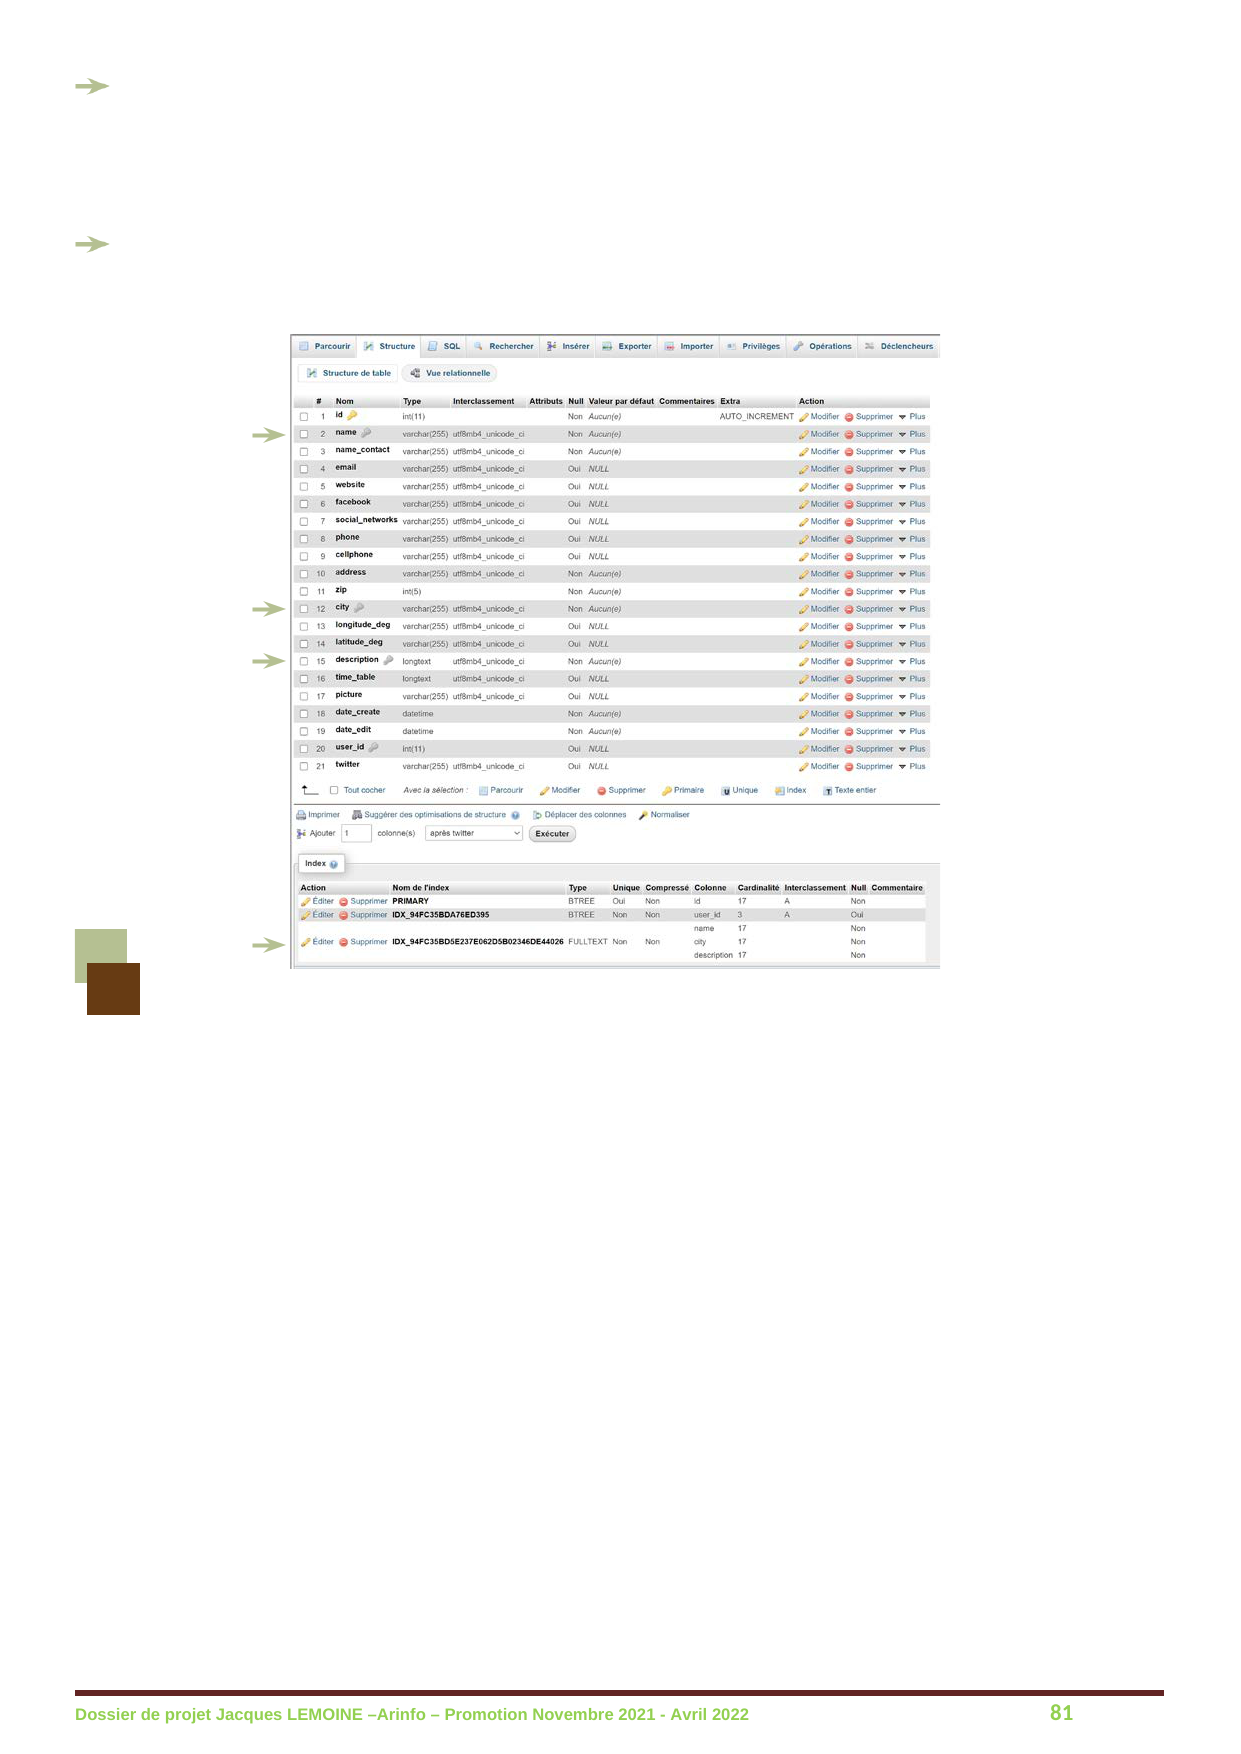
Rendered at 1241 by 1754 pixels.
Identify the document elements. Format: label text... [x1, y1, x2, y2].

text php bin/console make:migration [75, 73, 1164, 104]
picture [75, 231, 113, 257]
picture [74, 334, 941, 1015]
picture [75, 73, 113, 99]
text php bin/console doctrine:migrations:migrate [75, 232, 1164, 262]
